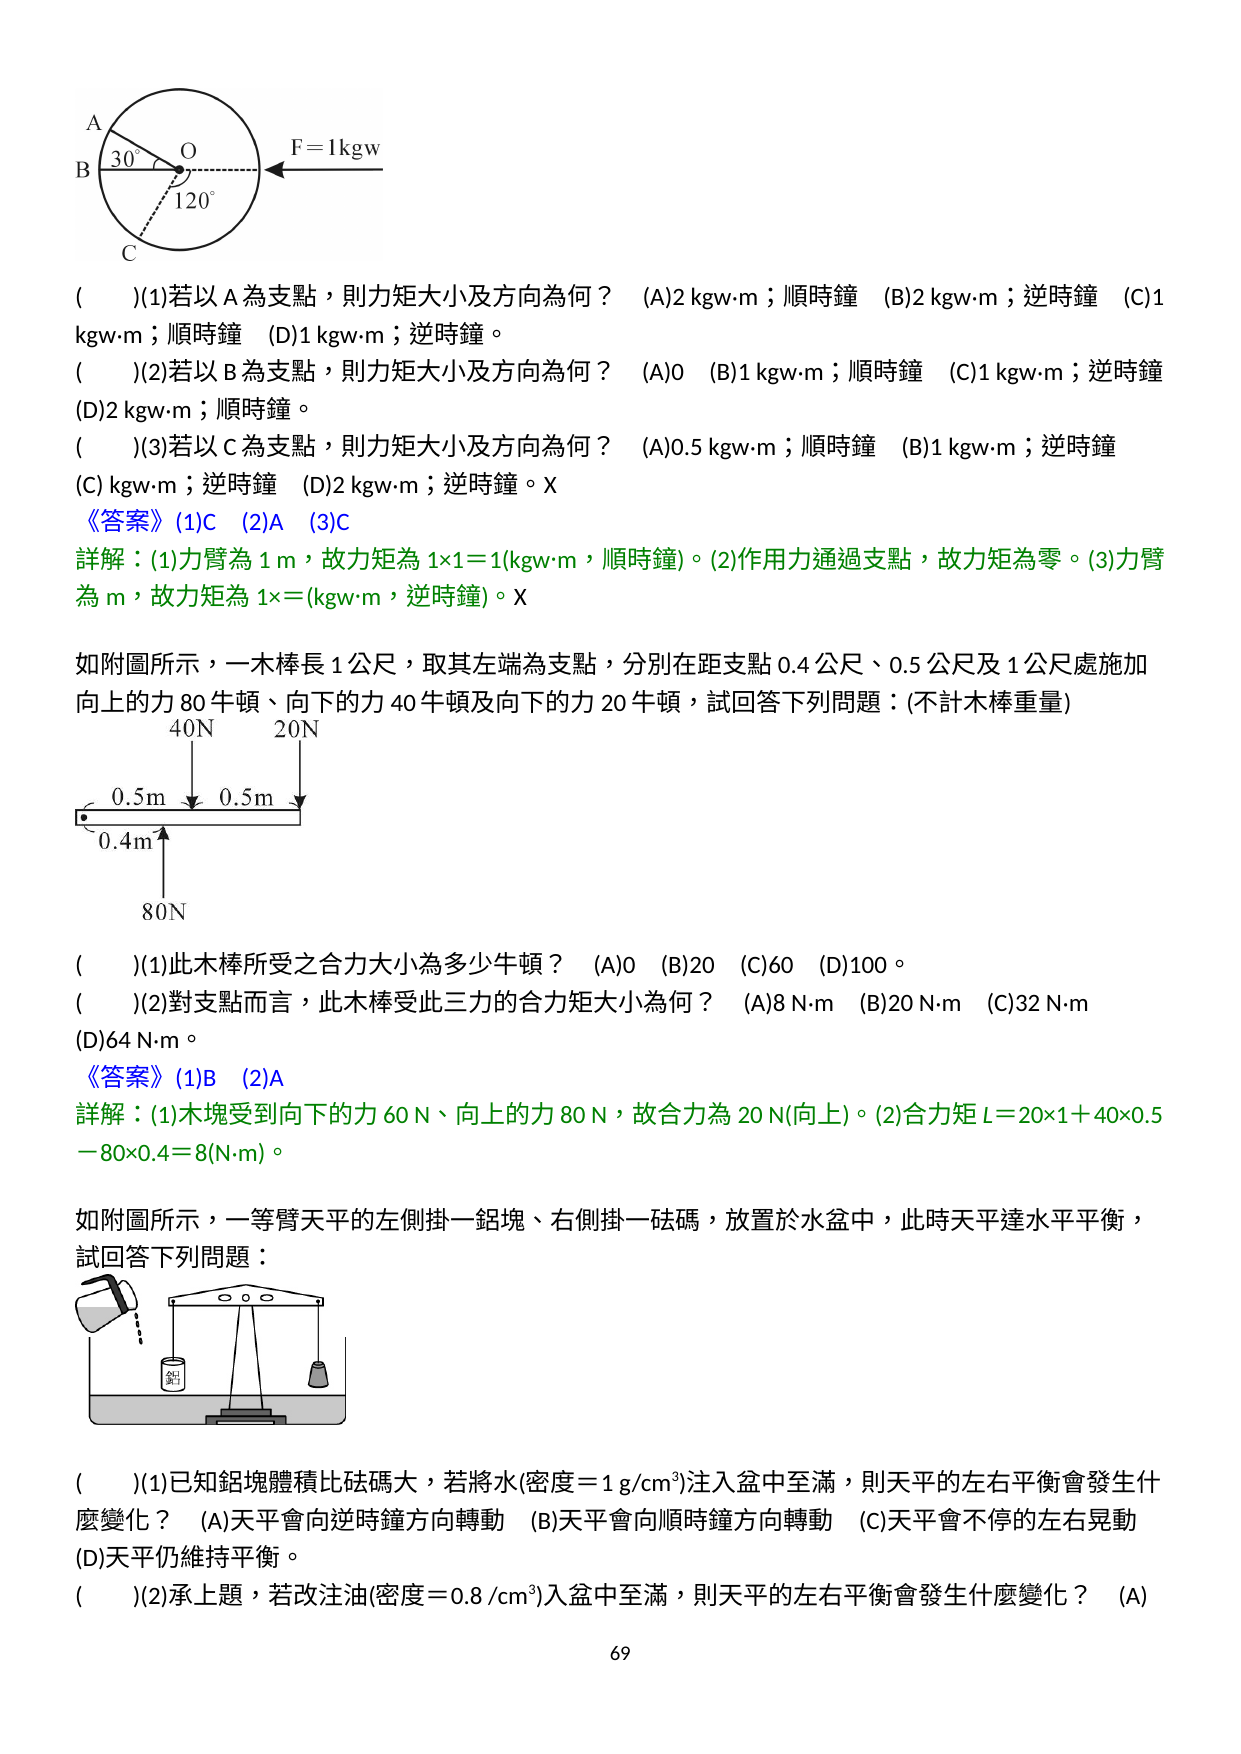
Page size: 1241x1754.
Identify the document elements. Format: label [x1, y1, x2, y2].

picture [75, 88, 383, 261]
picture [75, 719, 319, 920]
picture [75, 1274, 346, 1425]
